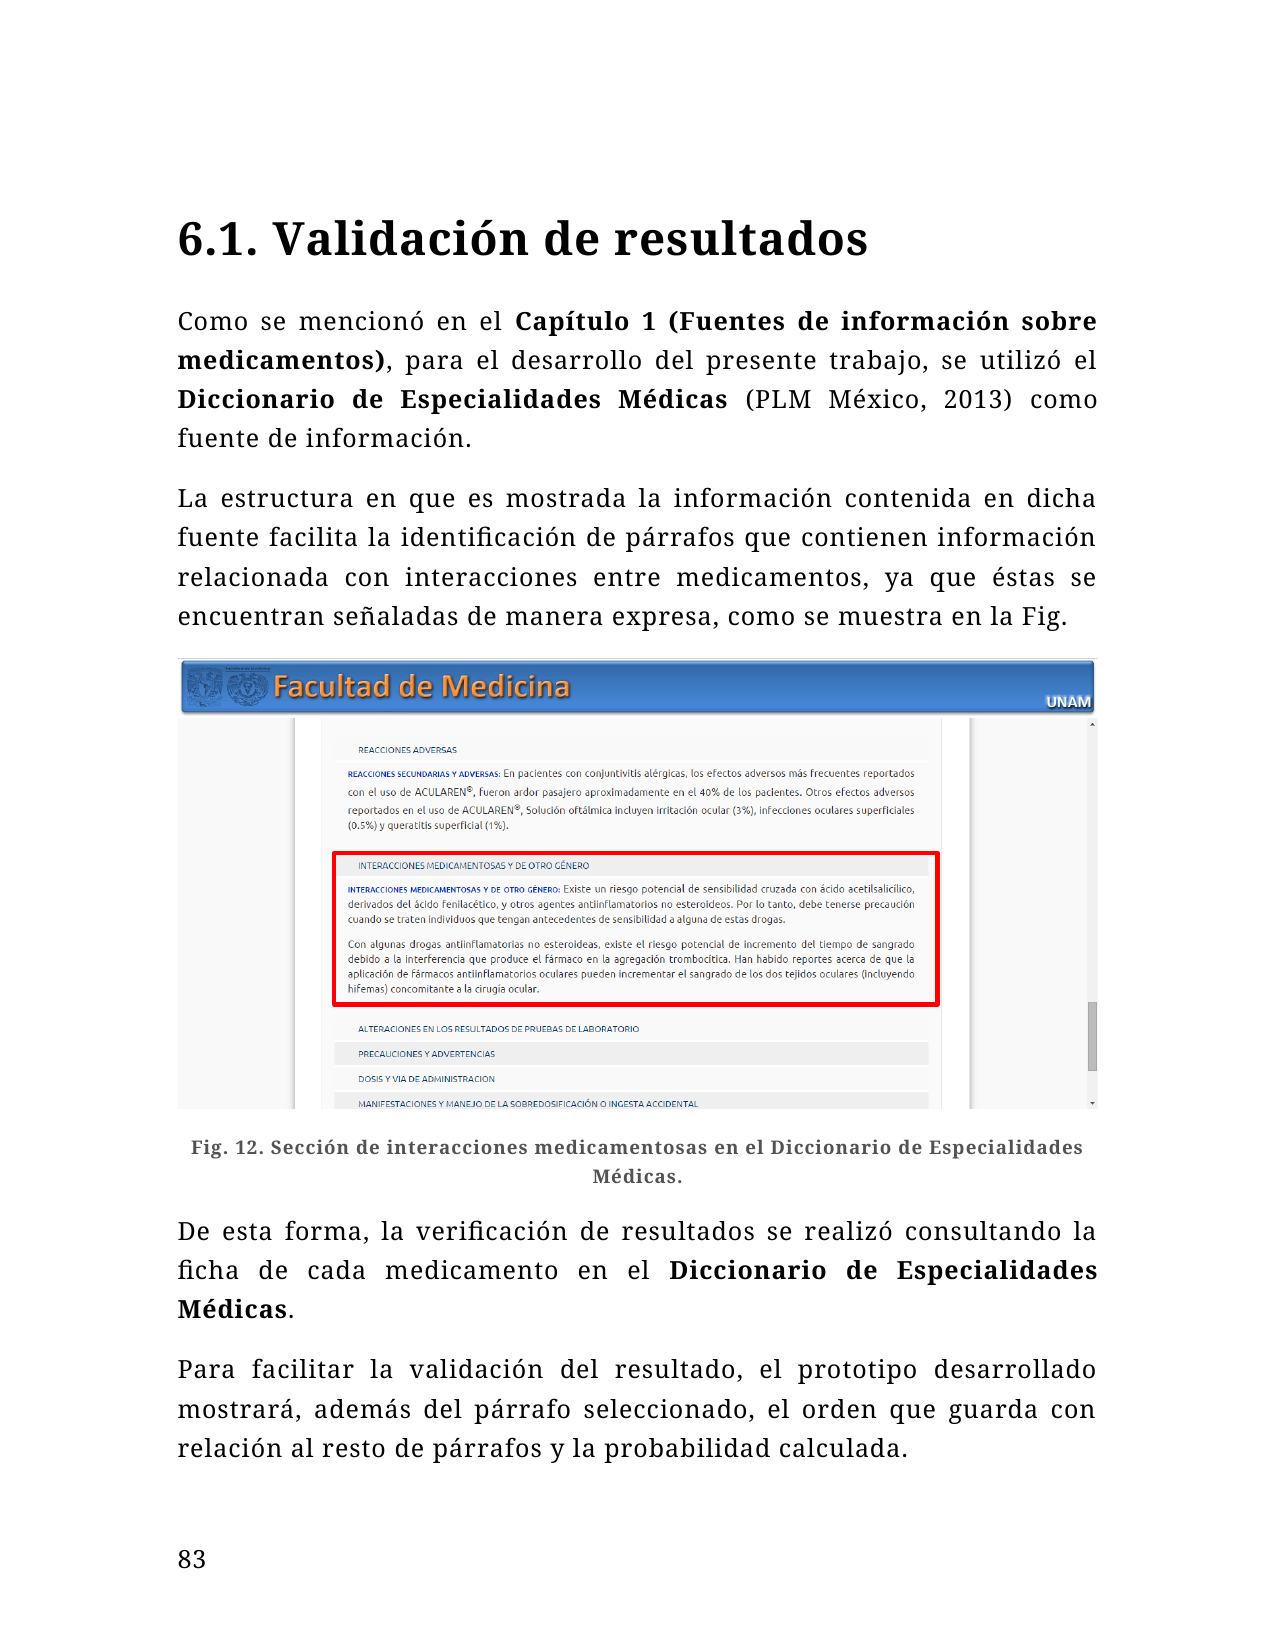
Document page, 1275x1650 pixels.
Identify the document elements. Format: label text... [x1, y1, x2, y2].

text Como se mencionó en el Capítulo 1 (Fuentes de información sobre medicamentos), para el desarrollo del presente trabajo, se utilizó el Diccionario de Especialidades Médicas como fuente de información. [177, 303, 1098, 455]
subtitle 6.1. Validación de resultados [177, 207, 1098, 269]
text Fig. 12. Sección de interacciones medicamentosas en el Diccionario de Especialidades Médicas. [177, 1134, 1098, 1189]
picture [177, 658, 1098, 1109]
text De esta forma, la verificación de resultados se realizó consultando la ficha de cada medicamento en el Diccionario de Especialidades Médicas. [177, 1214, 1098, 1326]
text Para facilitar la validación del resultado, el prototipo desarrollado mostrará, además del párrafo seleccionado, el orden que guarda con relación al resto de párrafos y la probabilidad calculada. [177, 1352, 1098, 1464]
text La estructura en que es mostrada la información contenida en dicha fuente facilita la identificación de párrafos que contienen información relacionada con interacciones entre medicamentos, ya que éstas se encuentran señaladas de manera expresa, como se muestra en la Fig. [177, 481, 1098, 632]
